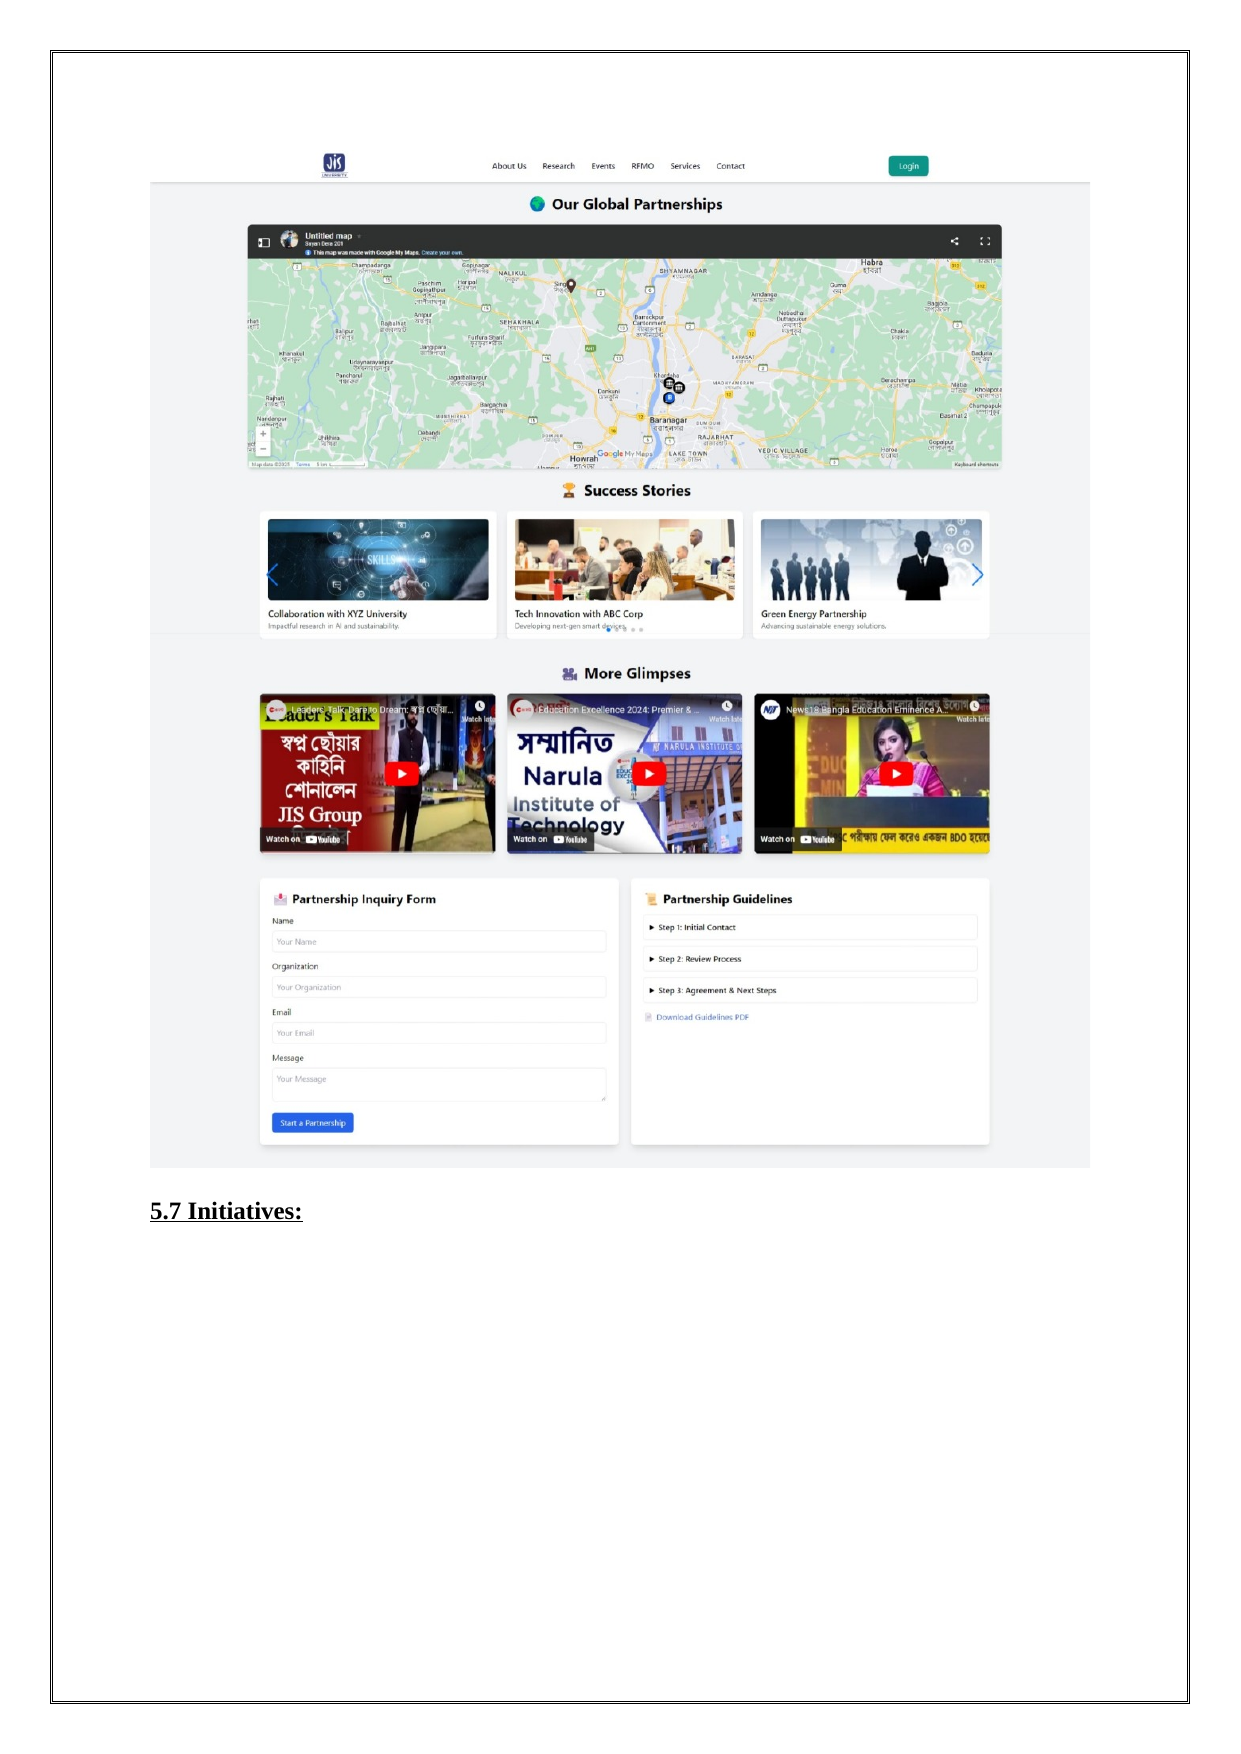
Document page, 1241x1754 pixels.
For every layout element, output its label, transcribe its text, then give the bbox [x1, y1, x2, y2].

text 5.7 Initiatives: [150, 1196, 1090, 1225]
picture [150, 150, 1091, 1168]
